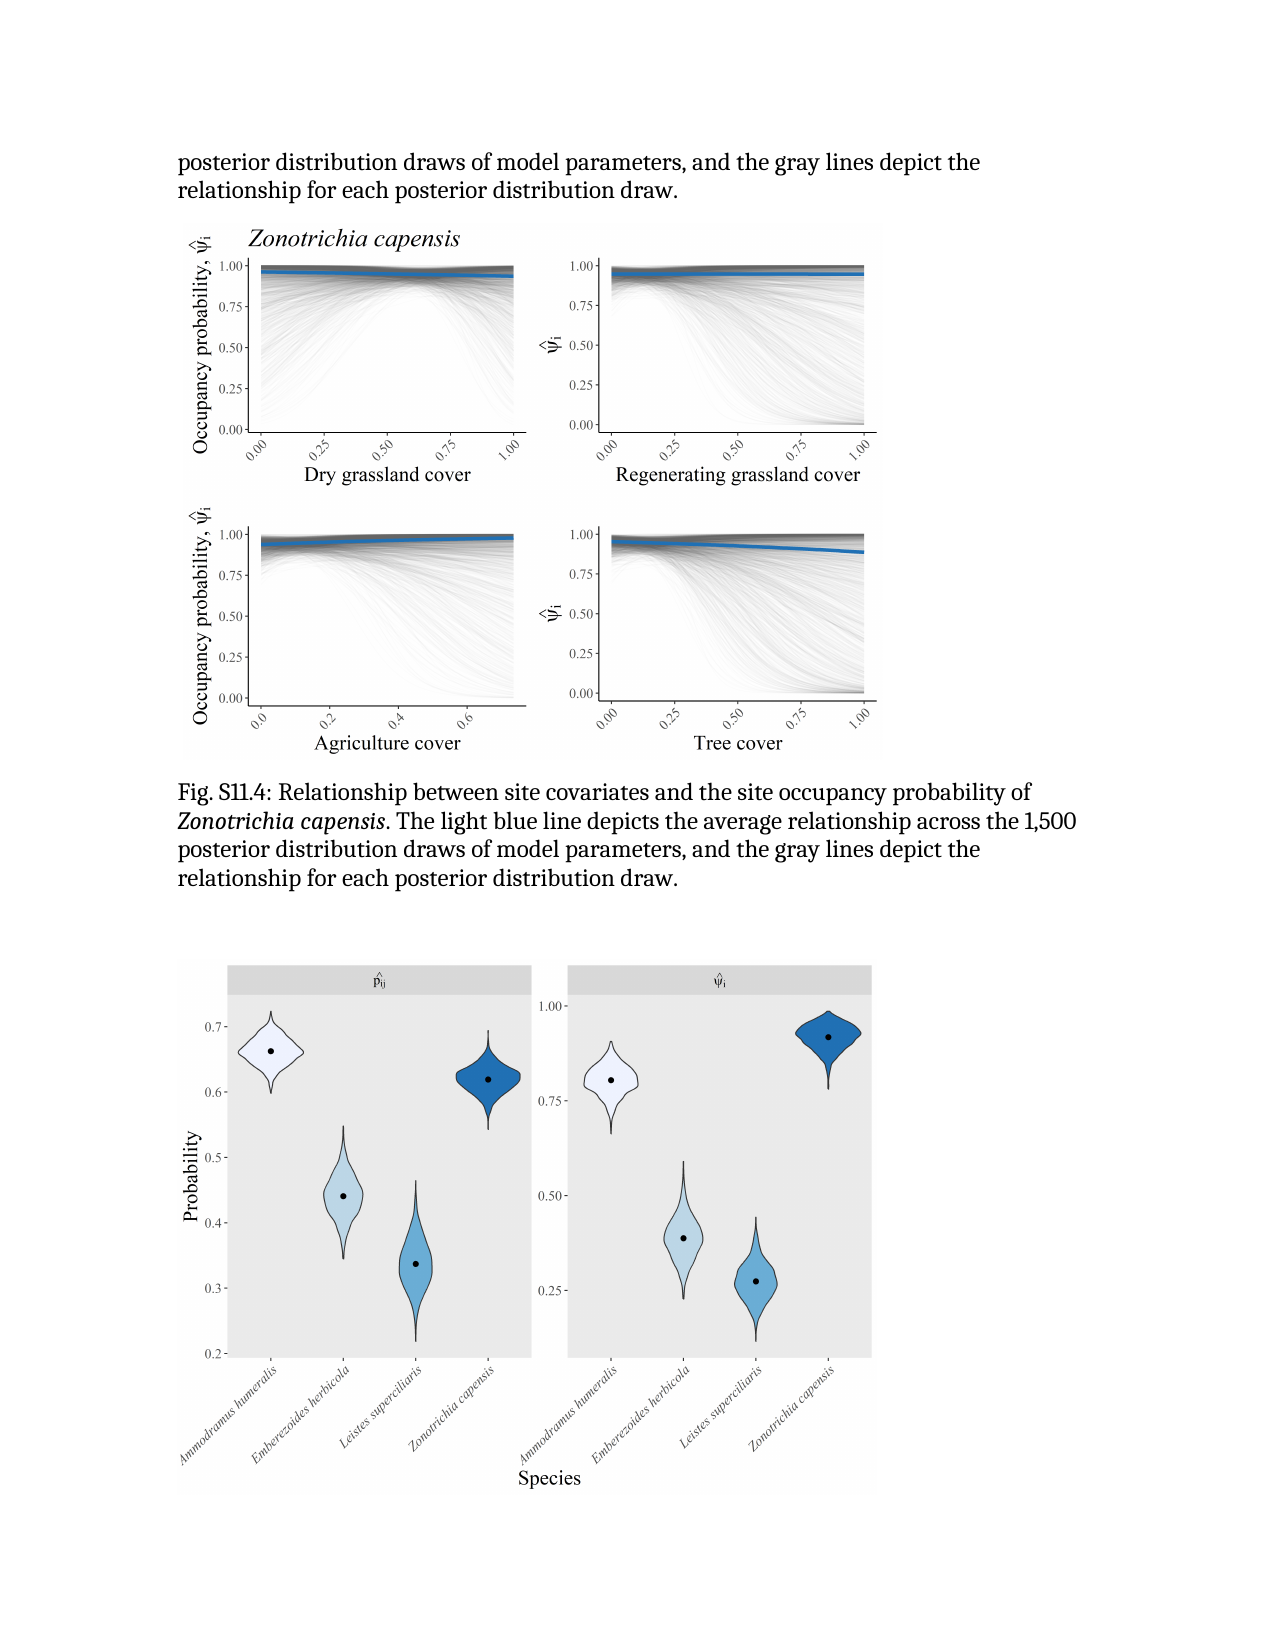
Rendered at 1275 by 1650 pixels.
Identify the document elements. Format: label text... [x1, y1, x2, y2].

picture [177, 959, 878, 1495]
text Fig. S11.4: Relationship between site covariates and the site occupancy probability of Zonotrichia capensis. The light blue line depicts the average relationship across the 1,500 posterior distribution draws of model parameters, and the gray lines depict the relationship for each posterior distribution draw. [177, 778, 1098, 893]
picture [182, 223, 883, 760]
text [177, 148, 1098, 205]
